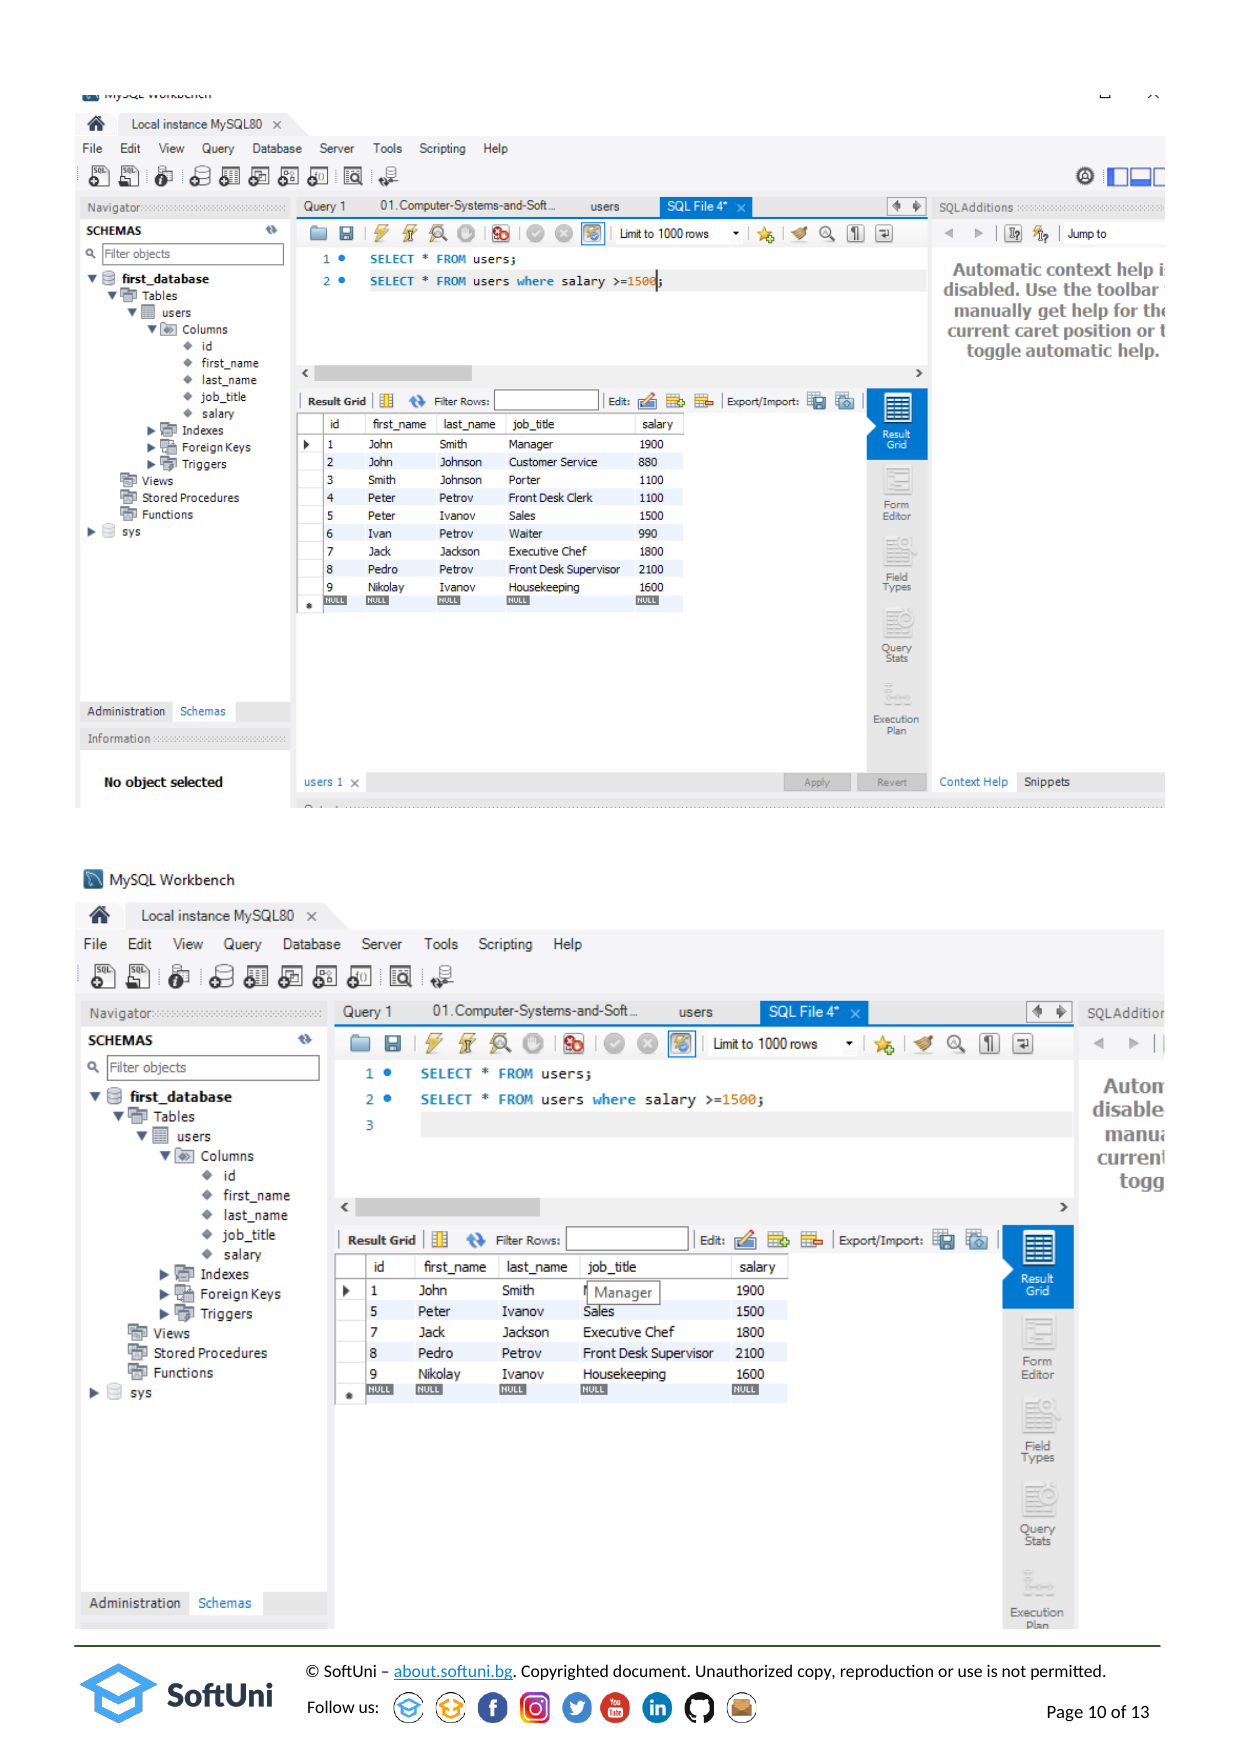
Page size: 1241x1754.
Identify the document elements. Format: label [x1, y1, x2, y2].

picture [562, 1692, 592, 1723]
picture [73, 1658, 279, 1729]
picture [664, 1715, 672, 1723]
picture [600, 1692, 630, 1723]
picture [684, 1692, 714, 1723]
picture [726, 1692, 757, 1723]
picture [656, 1705, 665, 1715]
picture [642, 1692, 652, 1702]
picture [642, 1713, 650, 1723]
picture [435, 1692, 466, 1723]
picture [393, 1692, 423, 1723]
picture [75, 868, 1165, 1629]
picture [520, 1692, 550, 1723]
picture [477, 1692, 508, 1723]
picture [663, 1692, 672, 1701]
picture [75, 95, 1165, 808]
